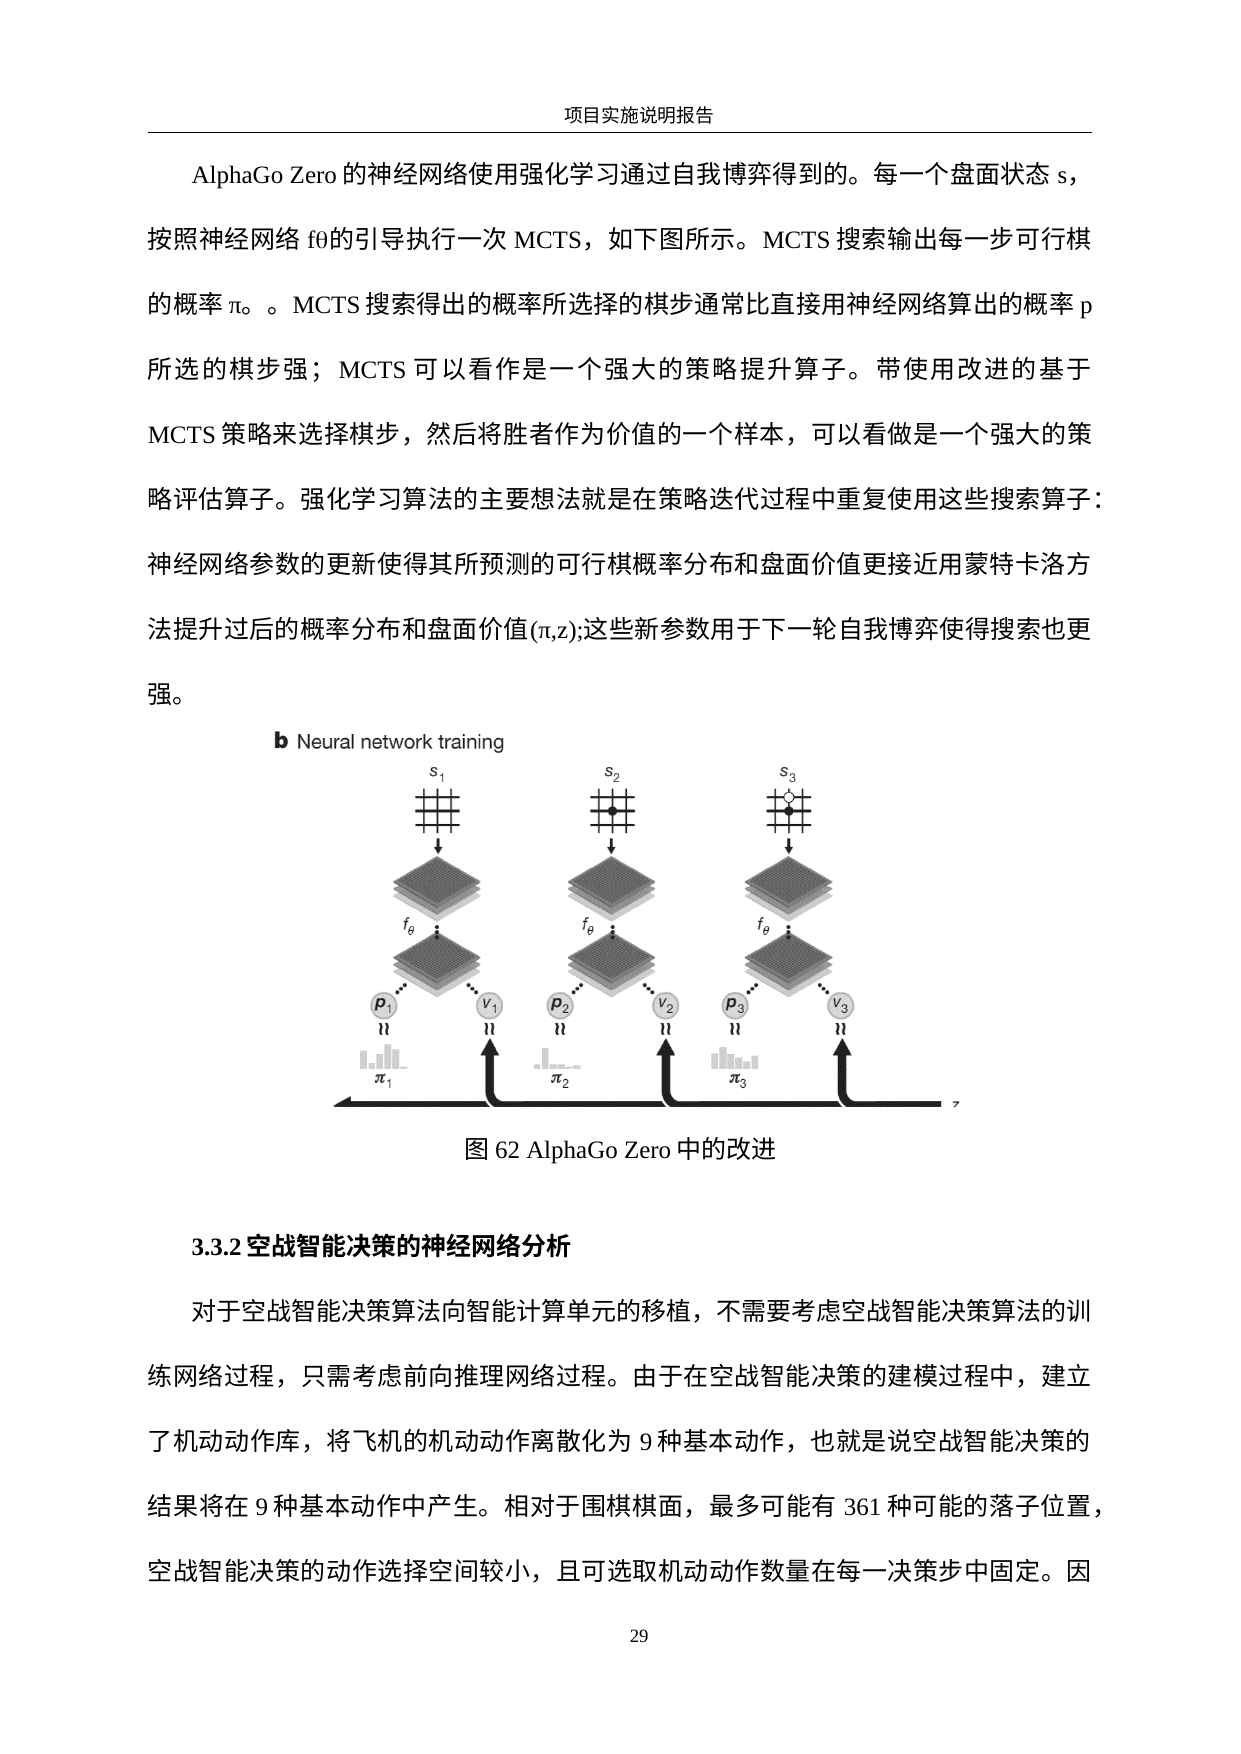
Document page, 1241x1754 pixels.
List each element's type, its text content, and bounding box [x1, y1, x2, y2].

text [148, 1277, 1092, 1602]
text 3.3.2空战智能决策的神经网络分析 [148, 1212, 1092, 1277]
text AlphaGo Zero的神经网络使用强化学习通过自我博弈得到的。每一个盘面状态s，按照神经网络f的引导执行一次MCTS，如下图所示。MCTS搜索输出每一步可行棋的概率π。。MCTS搜索得出的概率所选择的棋步通常比直接用神经网络算出的概率p所选的棋步强；MCTS可以看作是一个强大的策略提升算子。带使用改进的基于MCTS策略来选择棋步，然后将胜者作为价值的一个样本，可以看做是一个强大的策略评估算子。强化学习算法的主要想法就是在策略迭代过程中重复使用这些搜索算子：神经网络参数的更新使得其所预测的可行棋概率分布和盘面价值更接近用蒙特卡洛方法提升过后的概率分布和盘面价值(π,z);这些新参数用于下一轮自我博弈使得搜索也更强。 [148, 140, 1092, 725]
picture [266, 724, 974, 1113]
